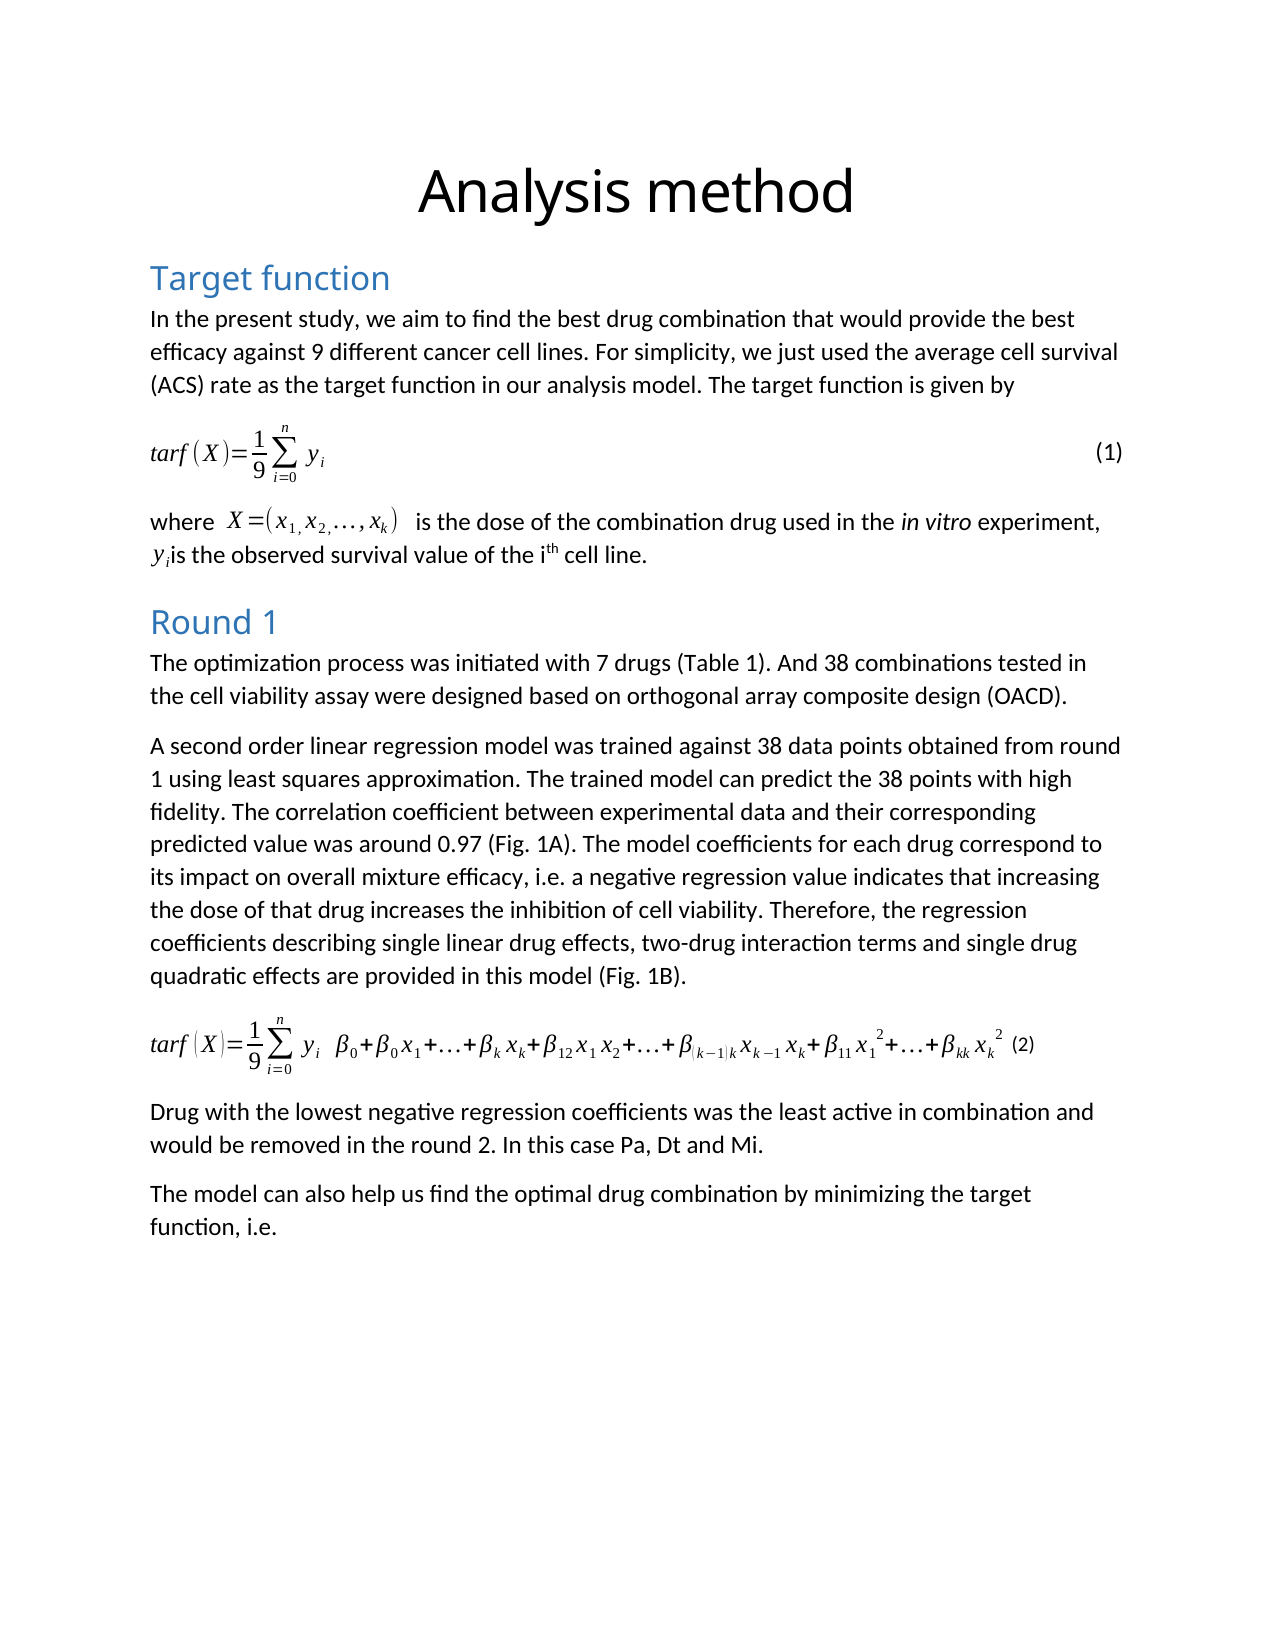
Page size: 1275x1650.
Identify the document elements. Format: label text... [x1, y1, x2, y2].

text (1) [150, 419, 1125, 486]
text In the present study, we aim to find the best drug combination that would provide the best efficacy against 9 different cancer cell lines. For simplicity, we just used the average cell survival (ACS) rate as the target function in our analysis model. The target function is given by [150, 303, 1125, 400]
text where is the dose of the combination drug used in the in vitro experiment, is the observed survival value of the ith cell line. [150, 505, 1125, 571]
text Drug with the lowest negative regression coefficients was the least active in combination and would be removed in the round 2. In this case Pa, Dt and Mi. [150, 1096, 1125, 1159]
title Analysis method [150, 150, 1125, 229]
text (2) [150, 1010, 1125, 1077]
text The optimization process was initiated with 7 drugs (Table 1). And 38 combinations tested in the cell viability assay were designed based on orthogonal array composite design (OACD). [150, 647, 1125, 711]
text A second order linear regression model was trained against 38 data points obtained from round 1 using least squares approximation. The trained model can predict the 38 points with high fidelity. The correlation coefficient between experimental data and their corresponding predicted value was around 0.97 (Fig. 1A). The model coefficients for each drug correspond to its impact on overall mixture efficacy, i.e. a negative regression value indicates that increasing the dose of that drug increases the inhibition of cell viability. Therefore, the regression coefficients describing single linear drug effects, two-drug interaction terms and single drug quadratic effects are provided in this model (Fig. 1B). [150, 730, 1125, 991]
subtitle Target function [150, 254, 1125, 300]
text The model can also help us find the optimal drug combination by minimizing the target function, i.e. [150, 1178, 1125, 1242]
subtitle Round 1 [150, 598, 1125, 644]
